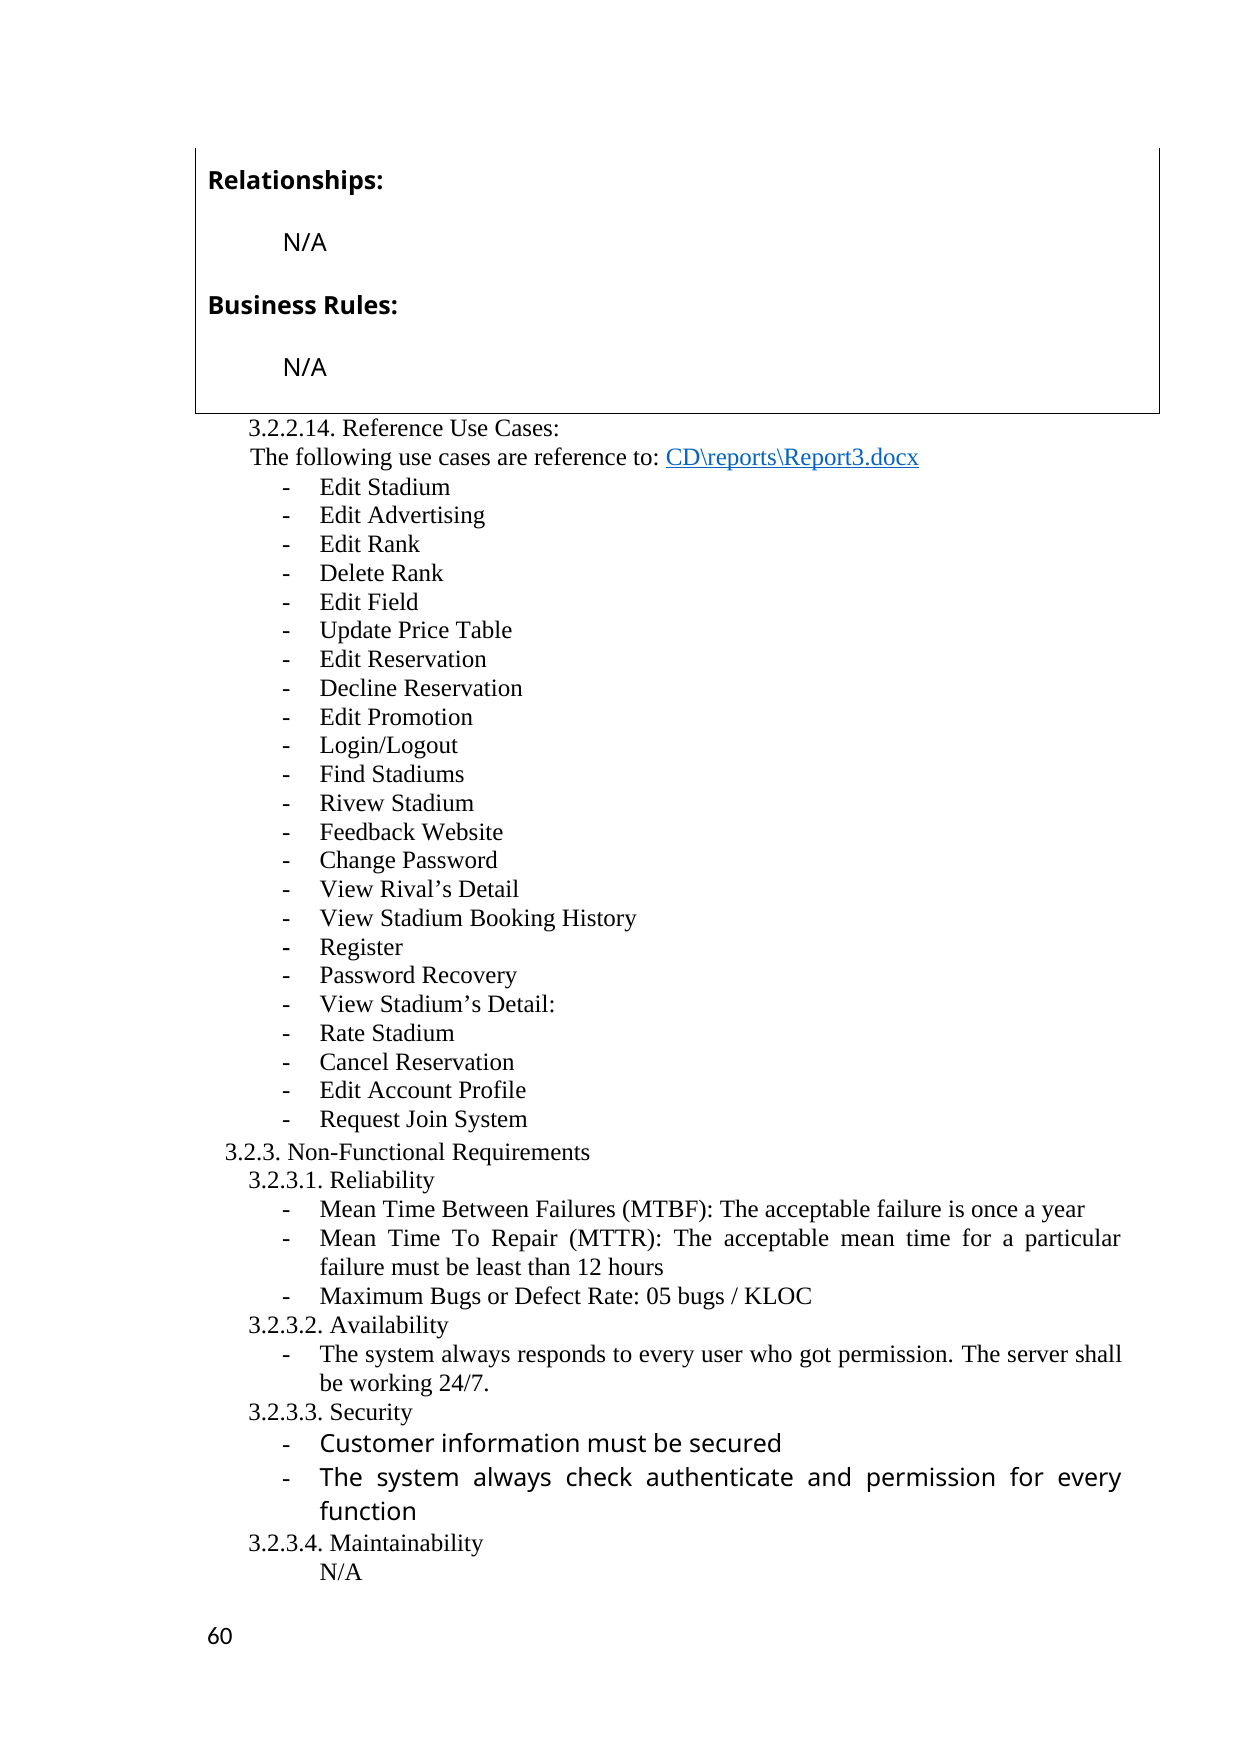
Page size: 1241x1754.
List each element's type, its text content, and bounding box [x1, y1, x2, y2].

list The system always check authenticate and permission for every function [282, 1460, 1122, 1528]
list Customer information must be secured [282, 1426, 1122, 1460]
list Decline Reservation [282, 673, 1122, 702]
list View Stadium’s Detail: [282, 989, 1122, 1018]
list Mean Time Between Failures (MTBF): The acceptable failure is once a year [282, 1194, 1122, 1223]
list Update Price Table [282, 615, 1122, 644]
list Request Join System [282, 1104, 1122, 1133]
list View Rival’s Detail [282, 874, 1122, 903]
text The following use cases are reference to: CD\reports\Report3.docx [250, 442, 1122, 470]
list N/A [319, 1557, 1122, 1586]
list Change Password [282, 845, 1122, 874]
list Password Recovery [282, 960, 1122, 989]
list Edit Advertising [282, 500, 1122, 529]
subtitle Reference Use Cases: [248, 414, 1122, 442]
subtitle Reliability [248, 1166, 1122, 1194]
list Edit Field [282, 587, 1122, 615]
list Mean Time To Repair (MTTR): The acceptable mean time for a particular failure must be least than 12 hours [282, 1223, 1122, 1281]
list Login/Logout [282, 730, 1122, 759]
subtitle Availability [248, 1311, 1122, 1339]
list Register [282, 932, 1122, 960]
list Edit Reservation [282, 644, 1122, 673]
list View Stadium Booking History [282, 903, 1122, 932]
list Feedback Website [282, 817, 1122, 845]
list Delete Rank [282, 558, 1122, 587]
list Edit Rank [282, 529, 1122, 558]
list Cancel Reservation [282, 1047, 1122, 1075]
list Edit Account Profile [282, 1075, 1122, 1104]
list Edit Promotion [282, 702, 1122, 730]
list The system always responds to every user who got permission. The server shall be working 24/7. [282, 1339, 1122, 1396]
list Find Stadiums [282, 759, 1122, 788]
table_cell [196, 154, 1159, 412]
subtitle Security [248, 1398, 1122, 1426]
subtitle Maintainability [248, 1529, 1122, 1557]
list Rivew Stadium [282, 788, 1122, 817]
list Rate Stadium [282, 1018, 1122, 1047]
list Edit Stadium [282, 472, 1122, 500]
subtitle Non-Functional Requirements [224, 1137, 1122, 1166]
list Maximum Bugs or Defect Rate: 05 bugs / KLOC [282, 1281, 1122, 1309]
